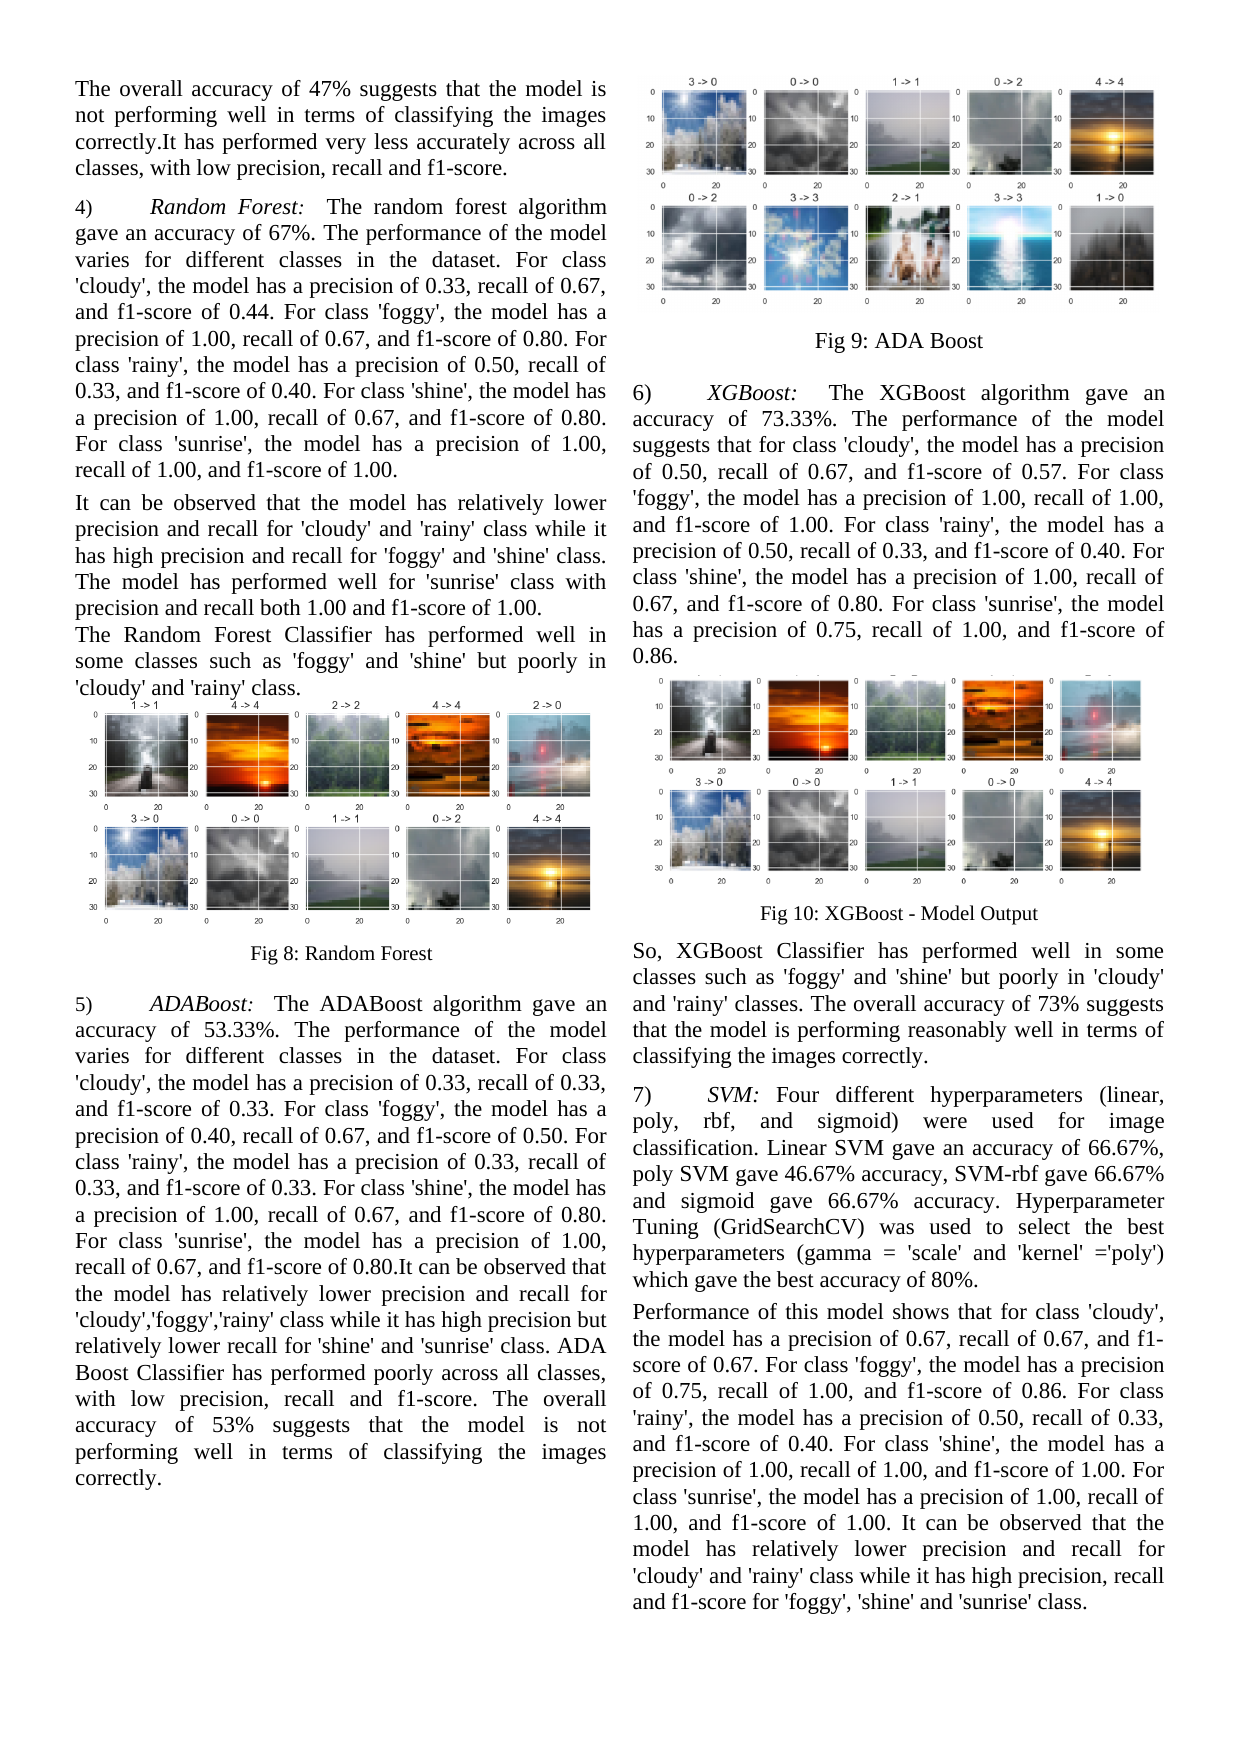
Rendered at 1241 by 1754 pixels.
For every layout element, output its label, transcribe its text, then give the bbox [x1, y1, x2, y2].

picture [637, 75, 1161, 313]
text Fig 9: ADA Boost [632, 327, 1165, 353]
list Random Forest: The random forest algorithm gave an accuracy of 67%. The performance of the model varies for different classes in the dataset. For class 'cloudy', the model has a precision of 0.33, recall of 0.67, and f1-score of 0.44. For class 'foggy', the model has a precision of 1.00, recall of 0.67, and f1-score of 0.80. For class 'rainy', the model has a precision of 0.50, recall of 0.33, and f1-score of 0.40. For class 'shine', the model has a precision of 1.00, recall of 0.67, and f1-score of 0.80. For class 'sunrise', the model has a precision of 1.00, recall of 1.00, and f1-score of 1.00. [75, 193, 608, 483]
picture [645, 675, 1153, 887]
text So, XGBoost Classifier has performed well in some classes such as 'foggy' and 'shine' but poorly in 'cloudy' and 'rainy' classes. The overall accuracy of 73% suggests that the model is performing reasonably well in terms of classifying the images correctly. [632, 937, 1165, 1069]
text The overall accuracy of 47% suggests that the model is not performing well in terms of classifying the images correctly.It has performed very less accurately across all classes, with low precision, recall and f1-score. [75, 75, 608, 180]
text The Random Forest Classifier has performed well in some classes such as 'foggy' and 'shine' but poorly in 'cloudy' and 'rainy' class. [75, 621, 608, 700]
list SVM: Four different hyperparameters (linear, poly, rbf, and sigmoid) were used for image classification. Linear SVM gave an accuracy of 66.67%, poly SVM gave 46.67% accuracy, SVM-rbf gave 66.67% and sigmoid gave 66.67% accuracy. Hyperparameter Tuning (GridSearchCV) was used to select the best hyperparameters (gamma = 'scale' and 'kernel' ='poly') which gave the best accuracy of 80%. [632, 1081, 1165, 1292]
text Fig 8: Random Forest [75, 941, 608, 965]
list ADABoost: The ADABoost algorithm gave an accuracy of 53.33%. The performance of the model varies for different classes in the dataset. For class 'cloudy', the model has a precision of 0.33, recall of 0.33, and f1-score of 0.33. For class 'foggy', the model has a precision of 0.40, recall of 0.67, and f1-score of 0.50. For class 'rainy', the model has a precision of 0.33, recall of 0.33, and f1-score of 0.33. For class 'shine', the model has a precision of 1.00, recall of 0.67, and f1-score of 0.80. For class 'sunrise', the model has a precision of 1.00, recall of 0.67, and f1-score of 0.80.It can be observed that the model has relatively lower precision and recall for 'cloudy','foggy','rainy' class while it has high precision but relatively lower recall for 'shine' and 'sunrise' class. ADA Boost Classifier has performed poorly across all classes, with low precision, recall and f1-score. The overall accuracy of 53% suggests that the model is not performing well in terms of classifying the images correctly. [75, 990, 608, 1491]
text It can be observed that the model has relatively lower precision and recall for 'cloudy' and 'rainy' class while it has high precision and recall for 'foggy' and 'shine' class. The model has performed well for 'sunrise' class with precision and recall both 1.00 and f1-score of 1.00. [75, 489, 608, 621]
text Performance of this model shows that for class 'cloudy', the model has a precision of 0.67, recall of 0.67, and f1-score of 0.67. For class 'foggy', the model has a precision of 0.75, recall of 1.00, and f1-score of 0.86. For class 'rainy', the model has a precision of 0.50, recall of 0.33, and f1-score of 0.40. For class 'shine', the model has a precision of 1.00, recall of 1.00, and f1-score of 1.00. For class 'sunrise', the model has a precision of 1.00, recall of 1.00, and f1-score of 1.00. It can be observed that the model has relatively lower precision and recall for 'cloudy' and 'rainy' class while it has high precision, recall and f1-score for 'foggy', 'shine' and 'sunrise' class. [632, 1298, 1165, 1614]
list XGBoost: The XGBoost algorithm gave an accuracy of 73.33%. The performance of the model suggests that for class 'cloudy', the model has a precision of 0.50, recall of 0.67, and f1-score of 0.57. For class 'foggy', the model has a precision of 1.00, recall of 1.00, and f1-score of 1.00. For class 'rainy', the model has a precision of 0.50, recall of 0.33, and f1-score of 0.40. For class 'shine', the model has a precision of 1.00, recall of 0.67, and f1-score of 0.80. For class 'sunrise', the model has a precision of 0.75, recall of 1.00, and f1-score of 0.86. [632, 379, 1165, 669]
picture [79, 700, 603, 927]
text Fig 10: XGBoost - Model Output [632, 901, 1165, 925]
